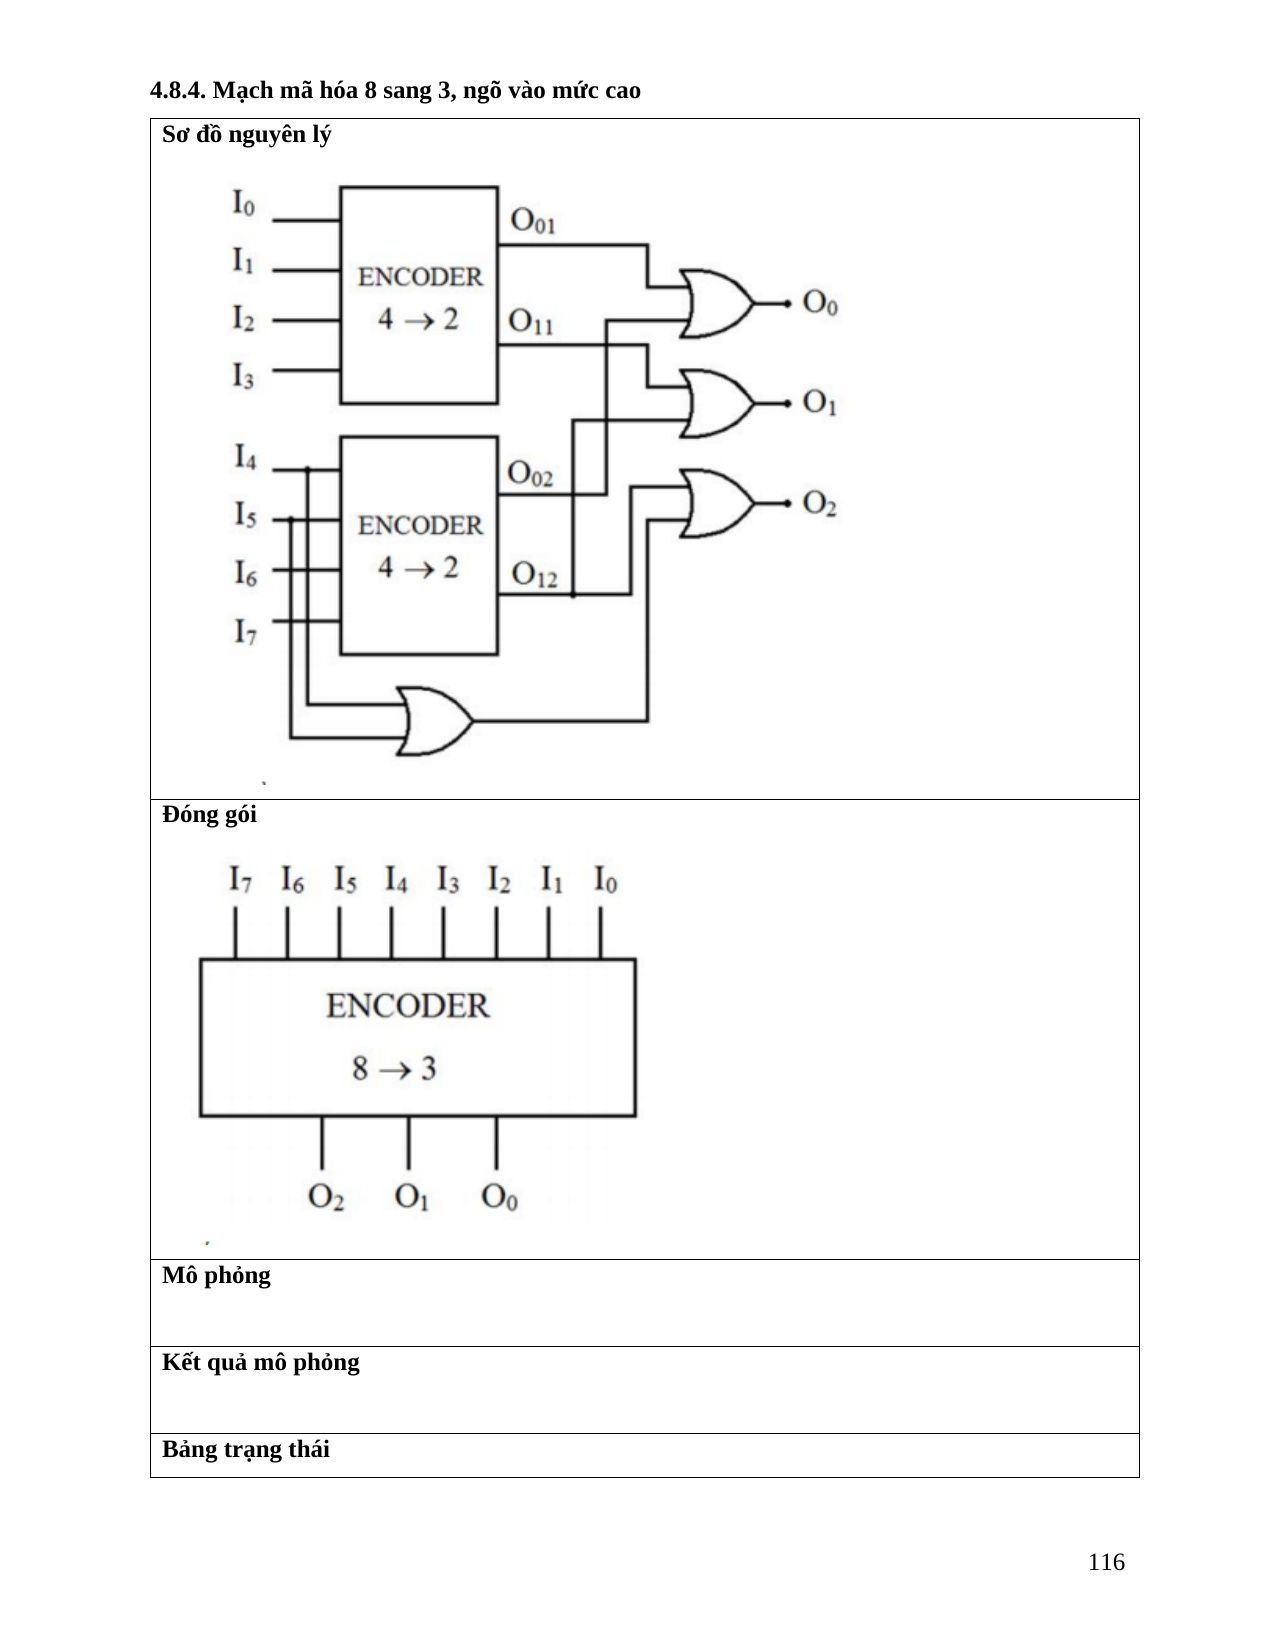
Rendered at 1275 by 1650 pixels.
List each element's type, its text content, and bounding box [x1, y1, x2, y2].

subtitle 4.8.4. Mạch mã hóa 8 sang 3, ngõ vào mức cao [150, 75, 1125, 104]
table_cell Mô phỏng [151, 1260, 1139, 1346]
picture [161, 162, 895, 785]
table_cell Đóng gói [151, 800, 1139, 1259]
picture [161, 842, 723, 1245]
table_cell Kết quả mô phỏng [151, 1347, 1139, 1433]
table_header Sơ đồ nguyên lý [151, 119, 1139, 798]
table_cell Bảng trạng thái [151, 1434, 1139, 1477]
